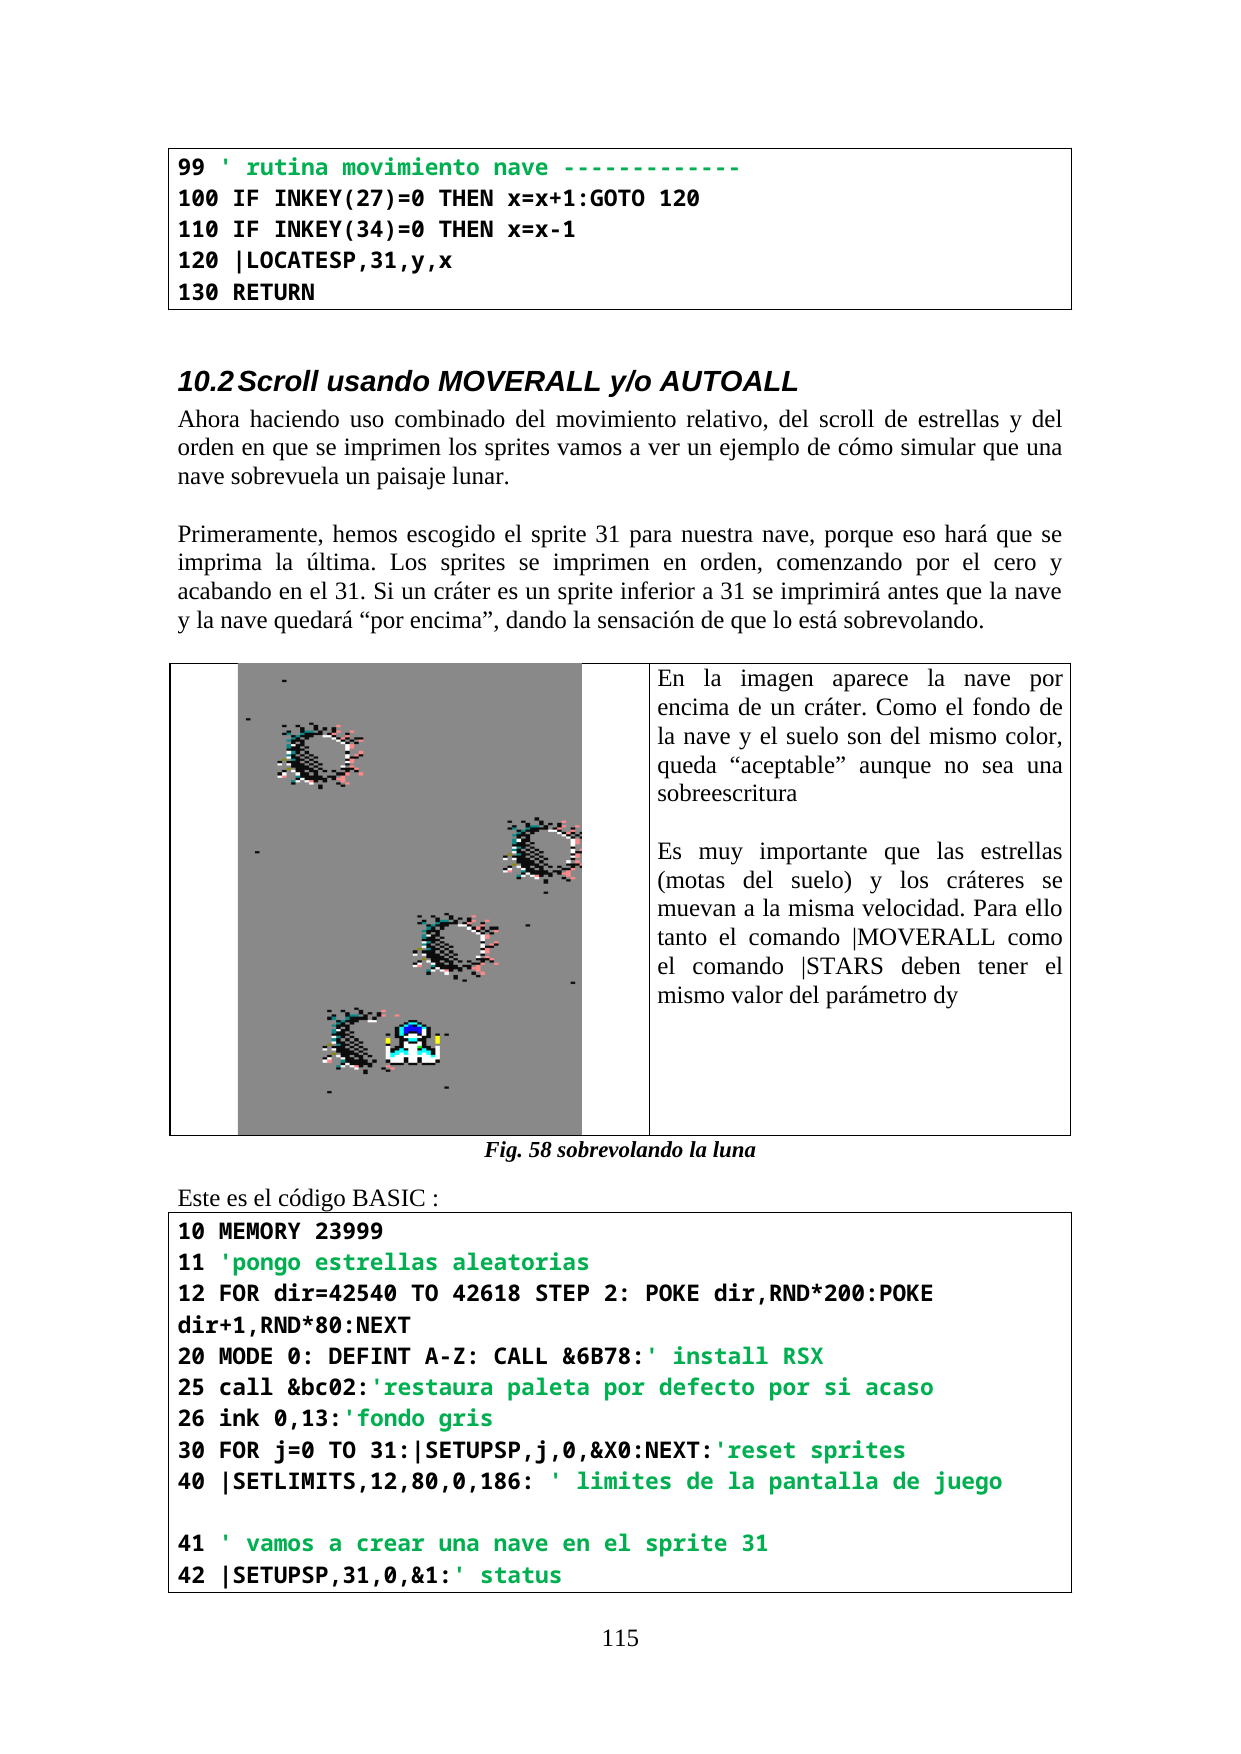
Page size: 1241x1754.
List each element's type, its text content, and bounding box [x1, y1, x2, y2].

text Primeramente, hemos escogido el sprite 31 para nuestra nave, porque eso hará que se imprima la última. Los sprites se imprimen en orden, comenzando por el cero y acabando en el 31. Si un cráter es un sprite inferior a 31 se imprimirá antes que la nave y la nave quedará “por encima”, dando la sensación de que lo está sobrevolando. [177, 519, 1063, 634]
text 20 MODE 0: DEFINT A-Z: CALL &6B78:' install RSX [177, 1340, 1063, 1371]
text 130 RETURN [169, 273, 1071, 309]
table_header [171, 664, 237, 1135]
text 12 FOR dir=42540 TO 42618 STEP 2: POKE dir,RND*200:POKE dir+1,RND*80:NEXT [177, 1277, 1063, 1340]
text 99 ' rutina movimiento nave ------------- [169, 149, 1071, 182]
text Ahora haciendo uso combinado del movimiento relativo, del scroll de estrellas y del orden en que se imprimen los sprites vamos a ver un ejemplo de cómo simular que una nave sobrevuela un paisaje lunar. [177, 404, 1063, 490]
text 120 |LOCATESP,31,y,x [177, 244, 1063, 273]
text 41 ' vamos a crear una nave en el sprite 31 [177, 1527, 1063, 1555]
text Fig. 58 sobrevolando la luna [177, 1136, 1063, 1162]
text 10 MEMORY 23999 [169, 1213, 1071, 1246]
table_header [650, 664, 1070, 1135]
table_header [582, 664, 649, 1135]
text 25 call &bc02:'restaura paleta por defecto por si acaso [177, 1371, 1063, 1402]
picture [237, 663, 582, 1135]
text 26 ink 0,13:'fondo gris [177, 1402, 1063, 1433]
subtitle Scroll usando MOVERALL y/o AUTOALL [177, 364, 1063, 397]
text 30 FOR j=0 TO 31:|SETUPSP,j,0,&X0:NEXT:'reset sprites [177, 1433, 1063, 1465]
text 100 IF INKEY(27)=0 THEN x=x+1:GOTO 120 [177, 182, 1063, 213]
text 42 |SETUPSP,31,0,&1:' status [169, 1555, 1071, 1592]
text 11 'pongo estrellas aleatorias [177, 1246, 1063, 1277]
text Este es el código BASIC : [177, 1183, 1063, 1212]
text 40 |SETLIMITS,12,80,0,186: ' limites de la pantalla de juego [177, 1465, 1063, 1496]
text 110 IF INKEY(34)=0 THEN x=x-1 [177, 213, 1063, 244]
